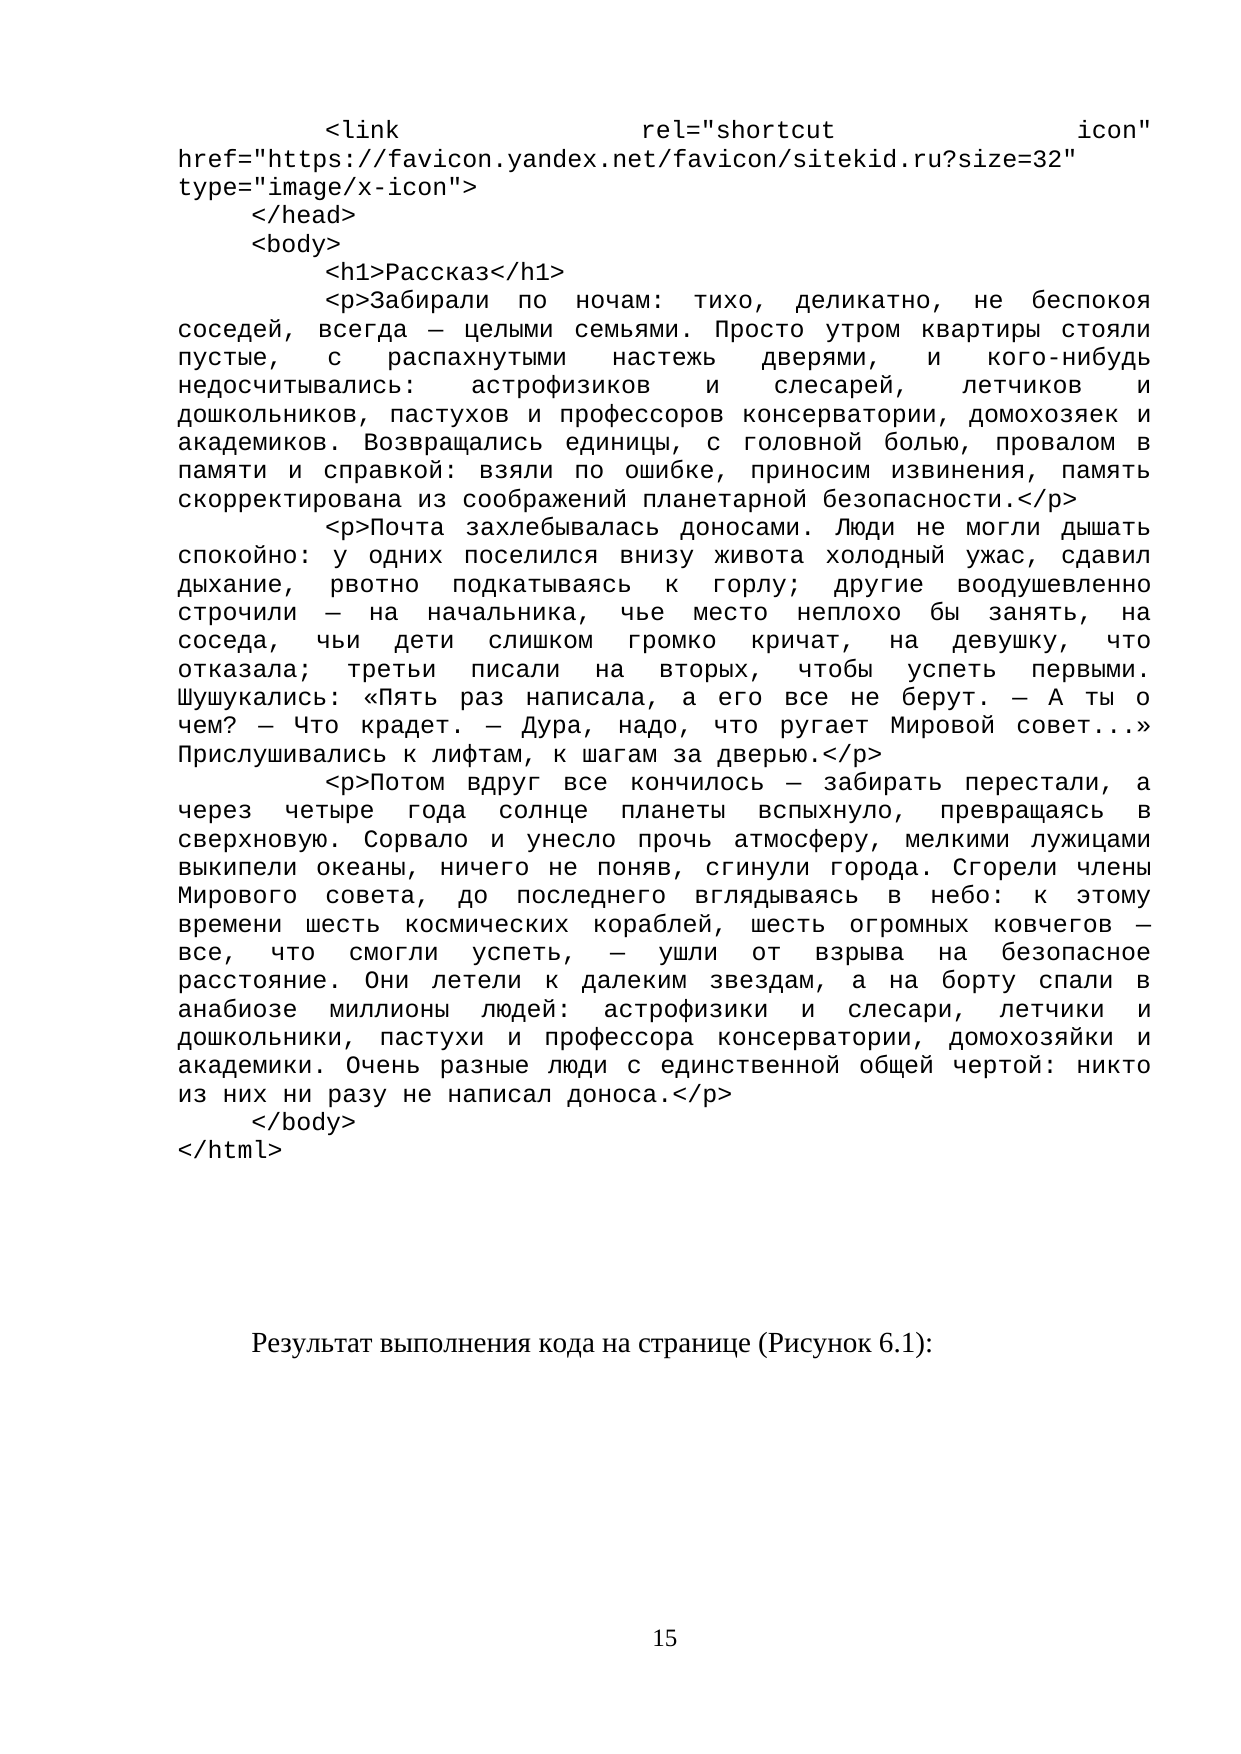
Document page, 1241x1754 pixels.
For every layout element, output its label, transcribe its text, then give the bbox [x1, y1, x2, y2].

text <link rel="shortcut icon" href="https://favicon.yandex.net/favicon/sitekid.ru?size=32" type="image/x-icon"> [177, 118, 1152, 203]
text <p>Почта захлебывалась доносами. Люди не могли дышать спокойно: у одних поселился внизу живота холодный ужас, сдавил дыхание, рвотно подкатываясь к горлу; другие воодушевленно строчили — на начальника, чье место неплохо бы занять, на соседа, чьи дети слишком громко кричат, на девушку, что отказала; третьи писали на вторых, чтобы успеть первыми. Шушукались: «Пять раз написала, а его все не берут. — А ты о чем? — Что крадет. — Дура, надо, что ругает Мировой совет...» Прислушивались к лифтам, к шагам за дверью.</p> [177, 515, 1152, 770]
text </body> [177, 1110, 1152, 1138]
list Результат выполнения кода на странице (Рисунок 6.1): [177, 1325, 1152, 1358]
text <body> [177, 231, 1152, 260]
text </html> [177, 1138, 1152, 1166]
text <p>Потом вдруг все кончилось — забирать перестали, а через четыре года солнце планеты вспыхнуло, превращаясь в сверхновую. Сорвало и унесло прочь атмосферу, мелкими лужицами выкипели океаны, ничего не поняв, сгинули города. Сгорели члены Мирового совета, до последнего вглядываясь в небо: к этому времени шесть космических кораблей, шесть огромных ковчегов — все, что смогли успеть, — ушли от взрыва на безопасное расстояние. Они летели к далеким звездам, а на борту спали в анабиозе миллионы людей: астрофизики и слесари, летчики и дошкольники, пастухи и профессора консерватории, домохозяйки и академики. Очень разные люди с единственной общей чертой: никто из них ни разу не написал доноса.</p> [177, 770, 1152, 1110]
text <p>Забирали по ночам: тихо, деликатно, не беспокоя соседей, всегда — целыми семьями. Просто утром квартиры стояли пустые, с распахнутыми настежь дверями, и кого-нибудь недосчитывались: астрофизиков и слесарей, летчиков и дошкольников, пастухов и профессоров консерватории, домохозяек и академиков. Возвращались единицы, с головной болью, провалом в памяти и справкой: взяли по ошибке, приносим извинения, память скорректирована из соображений планетарной безопасности.</p> [177, 288, 1152, 515]
text </head> [177, 203, 1152, 231]
text <h1>Рассказ</h1> [177, 260, 1152, 288]
